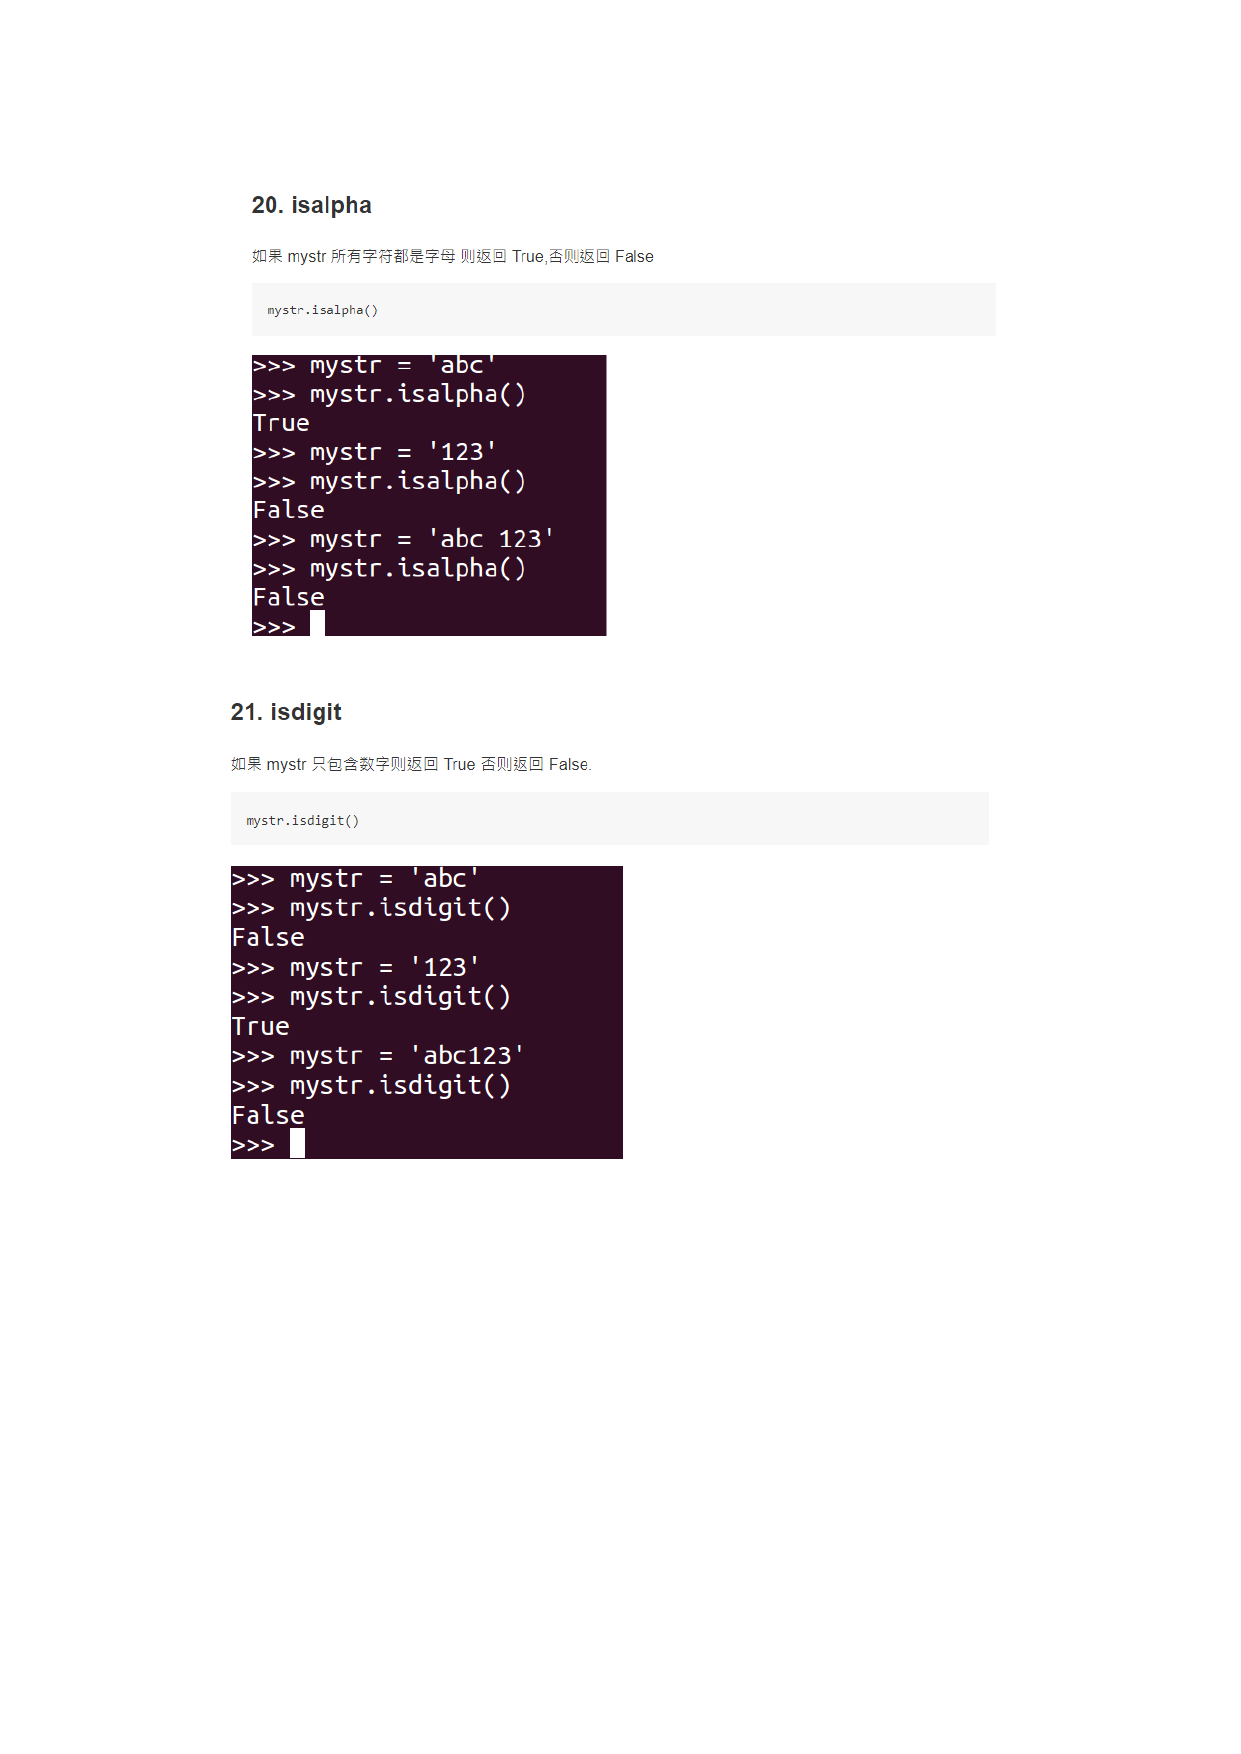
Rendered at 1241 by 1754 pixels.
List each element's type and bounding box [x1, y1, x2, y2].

picture [187, 682, 1053, 1199]
picture [187, 162, 1053, 665]
